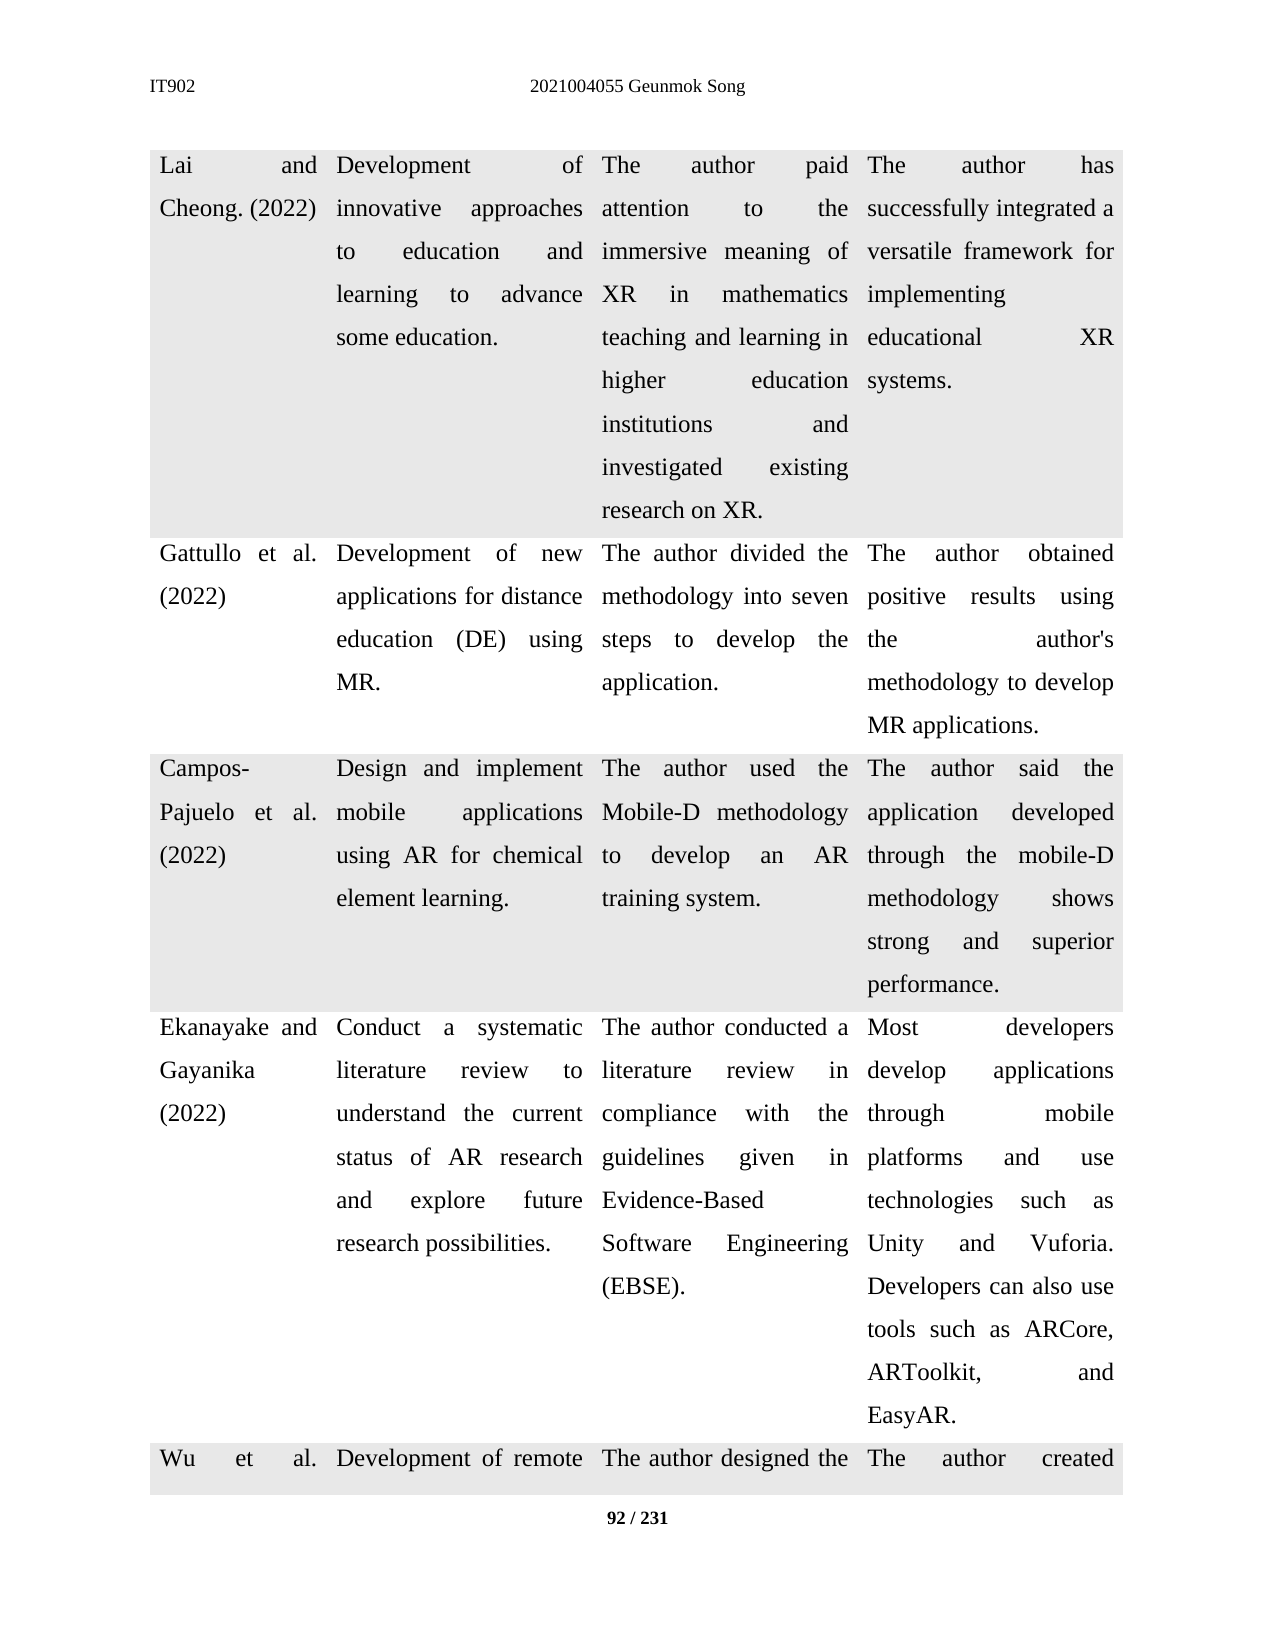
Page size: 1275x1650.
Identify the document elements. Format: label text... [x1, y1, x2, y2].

table_cell Lai and Cheong. (2022) [150, 150, 327, 538]
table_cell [327, 1443, 592, 1495]
table_cell Gattullo et al. (2022) [150, 538, 327, 753]
table_cell The author has successfully integrated a versatile framework for implementing educational XR systems. [858, 150, 1123, 538]
table_cell The author said the application developed through the mobile-D methodology shows strong and superior performance. [858, 754, 1123, 1012]
table_cell Campos-Pajuelo et al. (2022) [150, 754, 327, 1012]
table_cell The author divided the methodology into seven steps to develop the application. [592, 538, 858, 753]
table_cell Development of new applications for distance education (DE) using MR. [327, 538, 592, 753]
table_cell The author used the Mobile-D methodology to develop an AR training system. [592, 754, 858, 1012]
table_cell The author conducted a literature review in compliance with the guidelines given in Evidence-Based Software Engineering (EBSE). [592, 1012, 858, 1443]
table_cell The author obtained positive results using the author's methodology to develop MR applications. [858, 538, 1123, 753]
table_cell Ekanayake and Gayanika (2022) [150, 1012, 327, 1443]
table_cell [858, 1443, 1123, 1495]
table_cell Development of innovative approaches to education and learning to advance some education. [327, 150, 592, 538]
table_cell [592, 1443, 858, 1495]
table_cell Most developers develop applications through mobile platforms and use technologies such as Unity and Vuforia. Developers can also use tools such as ARCore, ARToolkit, and EasyAR. [858, 1012, 1123, 1443]
table_cell The author paid attention to the immersive meaning of XR in mathematics teaching and learning in higher education institutions and investigated existing research on XR. [592, 150, 858, 538]
table_cell Conduct a systematic literature review to understand the current status of AR research and explore future research possibilities. [327, 1012, 592, 1443]
table_cell Wu et al. (2023) [150, 1443, 327, 1495]
table_cell Design and implement mobile applications using AR for chemical element learning. [327, 754, 592, 1012]
